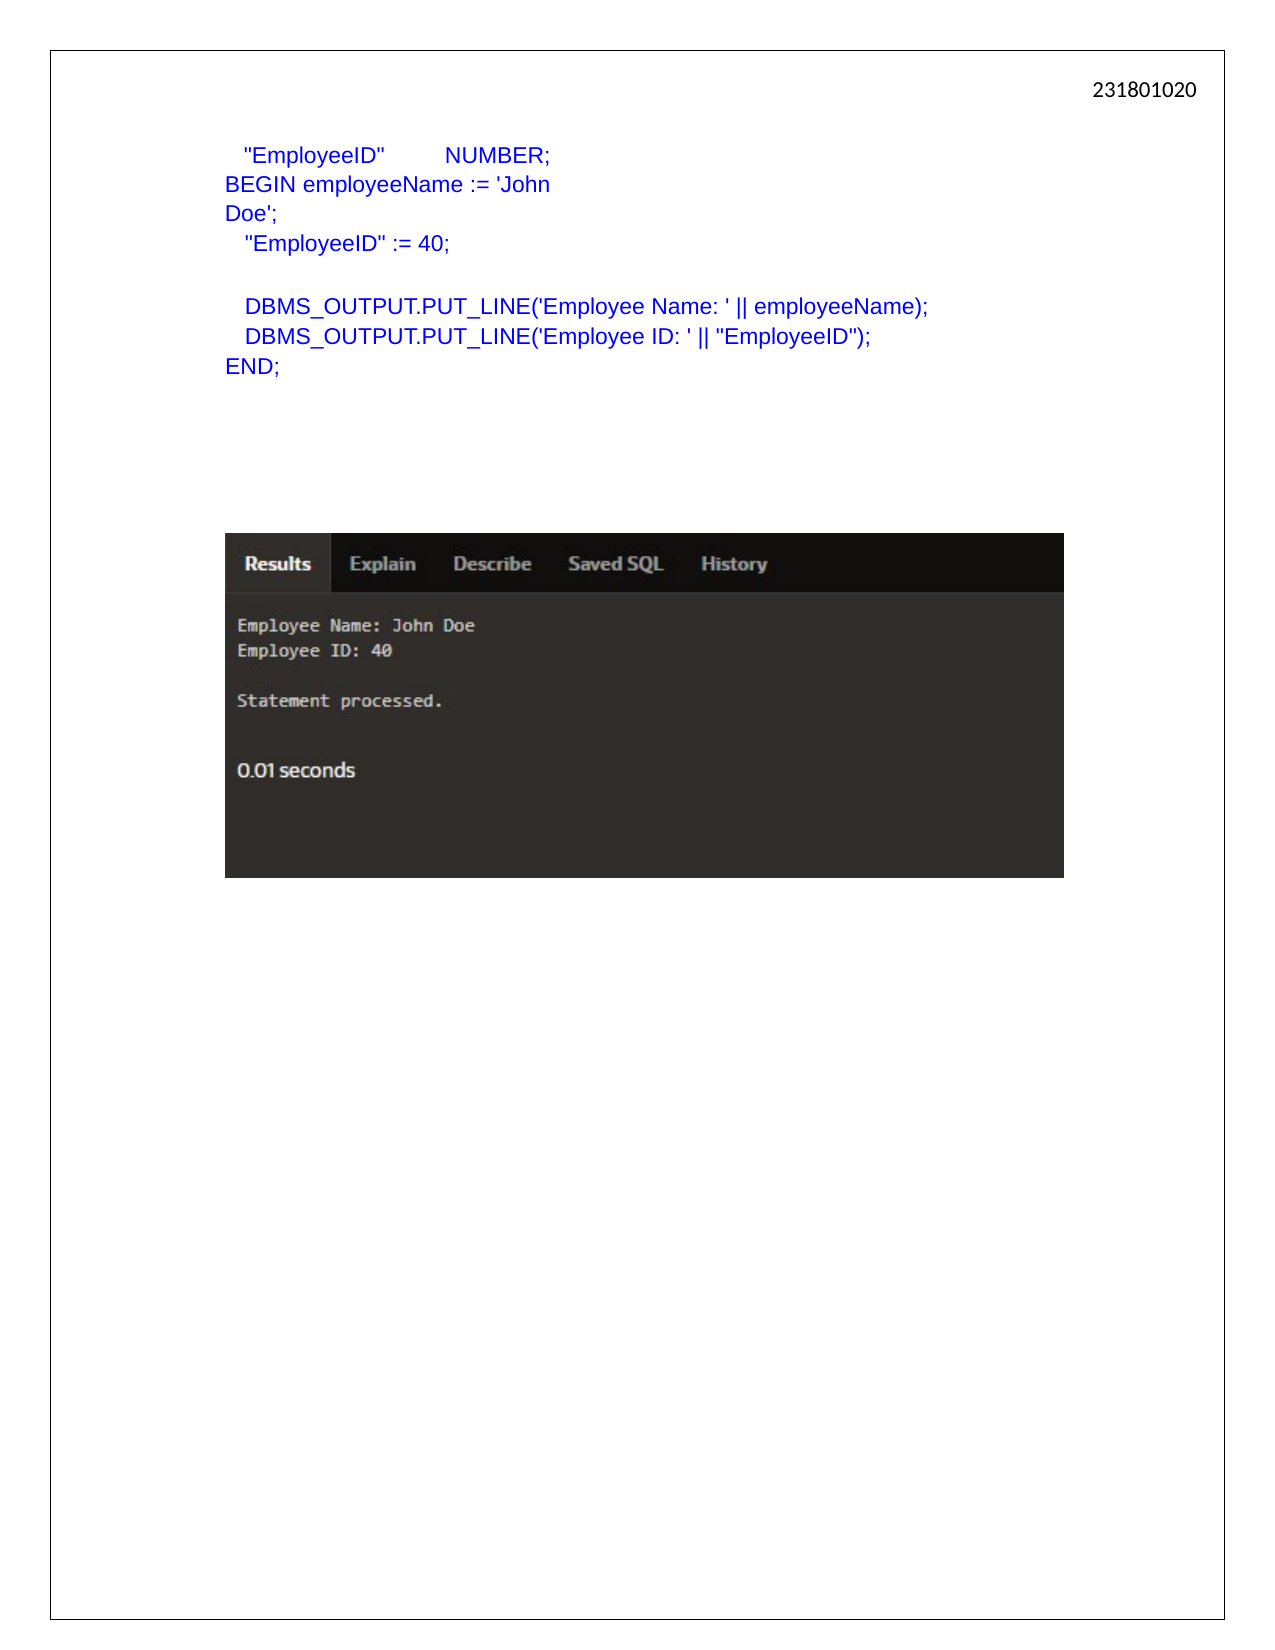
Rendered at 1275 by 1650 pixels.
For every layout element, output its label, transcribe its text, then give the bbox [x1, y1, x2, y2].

text END; [224, 353, 1139, 379]
text "EmployeeID" NUMBER; BEGIN employeeName := 'John Doe'; [224, 142, 550, 226]
text "EmployeeID" := 40; [244, 230, 1139, 256]
text DBMS_OUTPUT.PUT_LINE('Employee ID: ' || "EmployeeID"); [244, 323, 1139, 349]
text DBMS_OUTPUT.PUT_LINE('Employee Name: ' || employeeName); [244, 293, 1139, 319]
picture [225, 533, 1064, 878]
